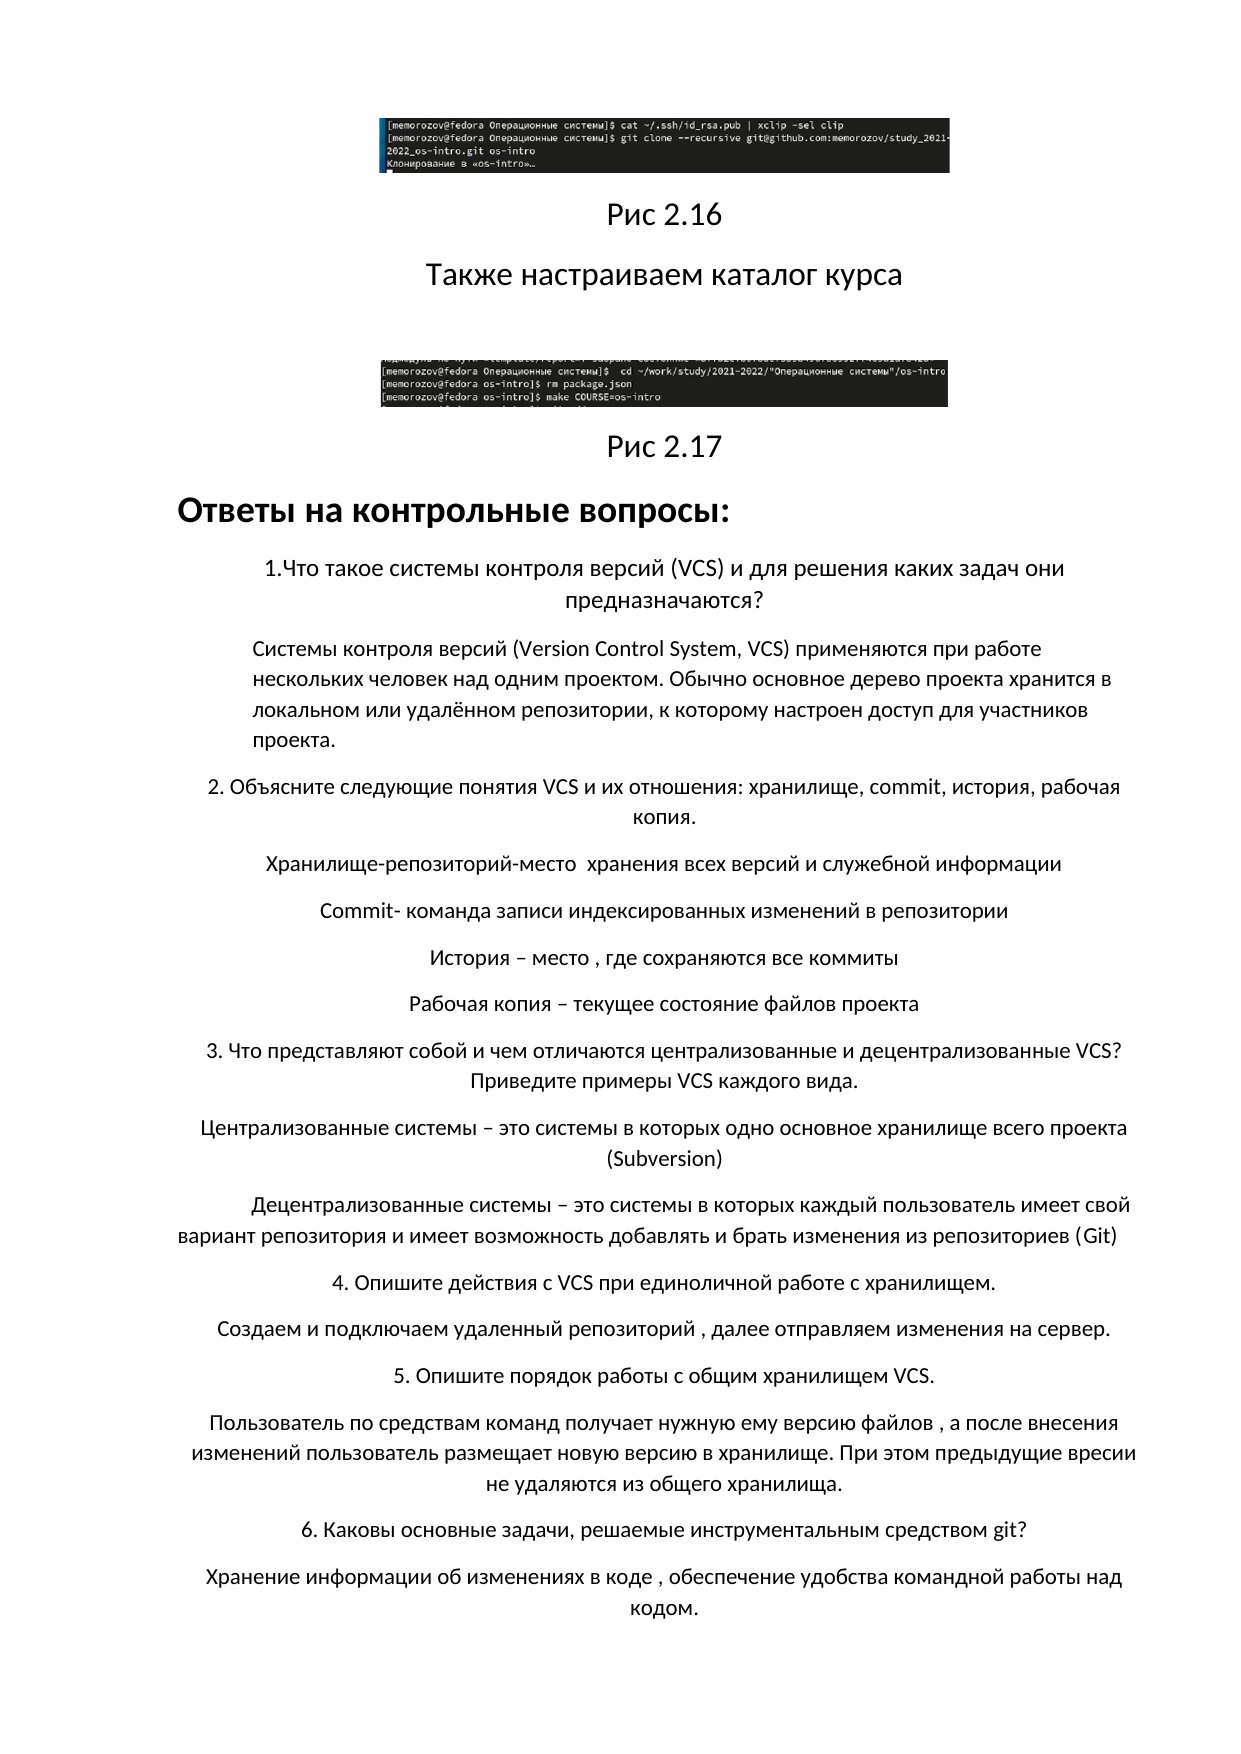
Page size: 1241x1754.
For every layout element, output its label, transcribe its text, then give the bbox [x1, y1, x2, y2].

text Commit- команда записи индексированных изменений в репозитории [177, 896, 1152, 924]
text 1.Что такое системы контроля версий (VCS) и для решения каких задач они предназначаются? [177, 552, 1152, 615]
text История – место , где сохраняются все коммиты [177, 943, 1152, 971]
list Системы контроля версий (Version Control System, VCS) применяются при работе нескольких человек над одним проектом. Обычно основное дерево проекта хранится в локальном или удалённом репозитории, к которому настроен доступ для участников проекта. [252, 634, 1152, 753]
text Децентрализованные системы – это системы в которых каждый пользователь имеет свой вариант репозитория и имеет возможность добавлять и брать изменения из репозиториев (Git) [177, 1191, 1152, 1249]
text Рис 2.16 [177, 193, 1152, 233]
text Пользователь по средствам команд получает нужную ему версию файлов , а после внесения изменений пользователь размещает новую версию в хранилище. При этом предыдущие вресии не удаляются из общего хранилища. [177, 1408, 1152, 1497]
text Рабочая копия – текущее состояние файлов проекта [177, 989, 1152, 1017]
picture [380, 360, 948, 407]
picture [379, 118, 950, 173]
text Также настраиваем каталог курса [177, 253, 1152, 294]
text Ответы на контрольные вопросы: [177, 486, 1152, 531]
text 6. Каковы основные задачи, решаемые инструментальным средством git? [177, 1516, 1152, 1543]
text 2. Объясните следующие понятия VCS и их отношения: хранилище, commit, история, рабочая копия. [177, 772, 1152, 830]
text 5. Опишите порядок работы с общим хранилищем VCS. [177, 1361, 1152, 1389]
text Создаем и подключаем удаленный репозиторий , далее отправляем изменения на сервер. [177, 1314, 1152, 1342]
text Рис 2.17 [177, 425, 1152, 466]
text Хранение информации об изменениях в коде , обеспечение удобства командной работы над кодом. [177, 1562, 1152, 1621]
text Централизованные системы – это системы в которых одно основное хранилище всего проекта (Subversion) [177, 1113, 1152, 1172]
text 4. Опишите действия с VCS при единоличной работе с хранилищем. [177, 1268, 1152, 1296]
text 3. Что представляют собой и чем отличаются централизованные и децентрализованные VCS? Приведите примеры VCS каждого вида. [177, 1036, 1152, 1094]
text Хранилище-репозиторий-место хранения всех версий и служебной информации [177, 849, 1152, 877]
